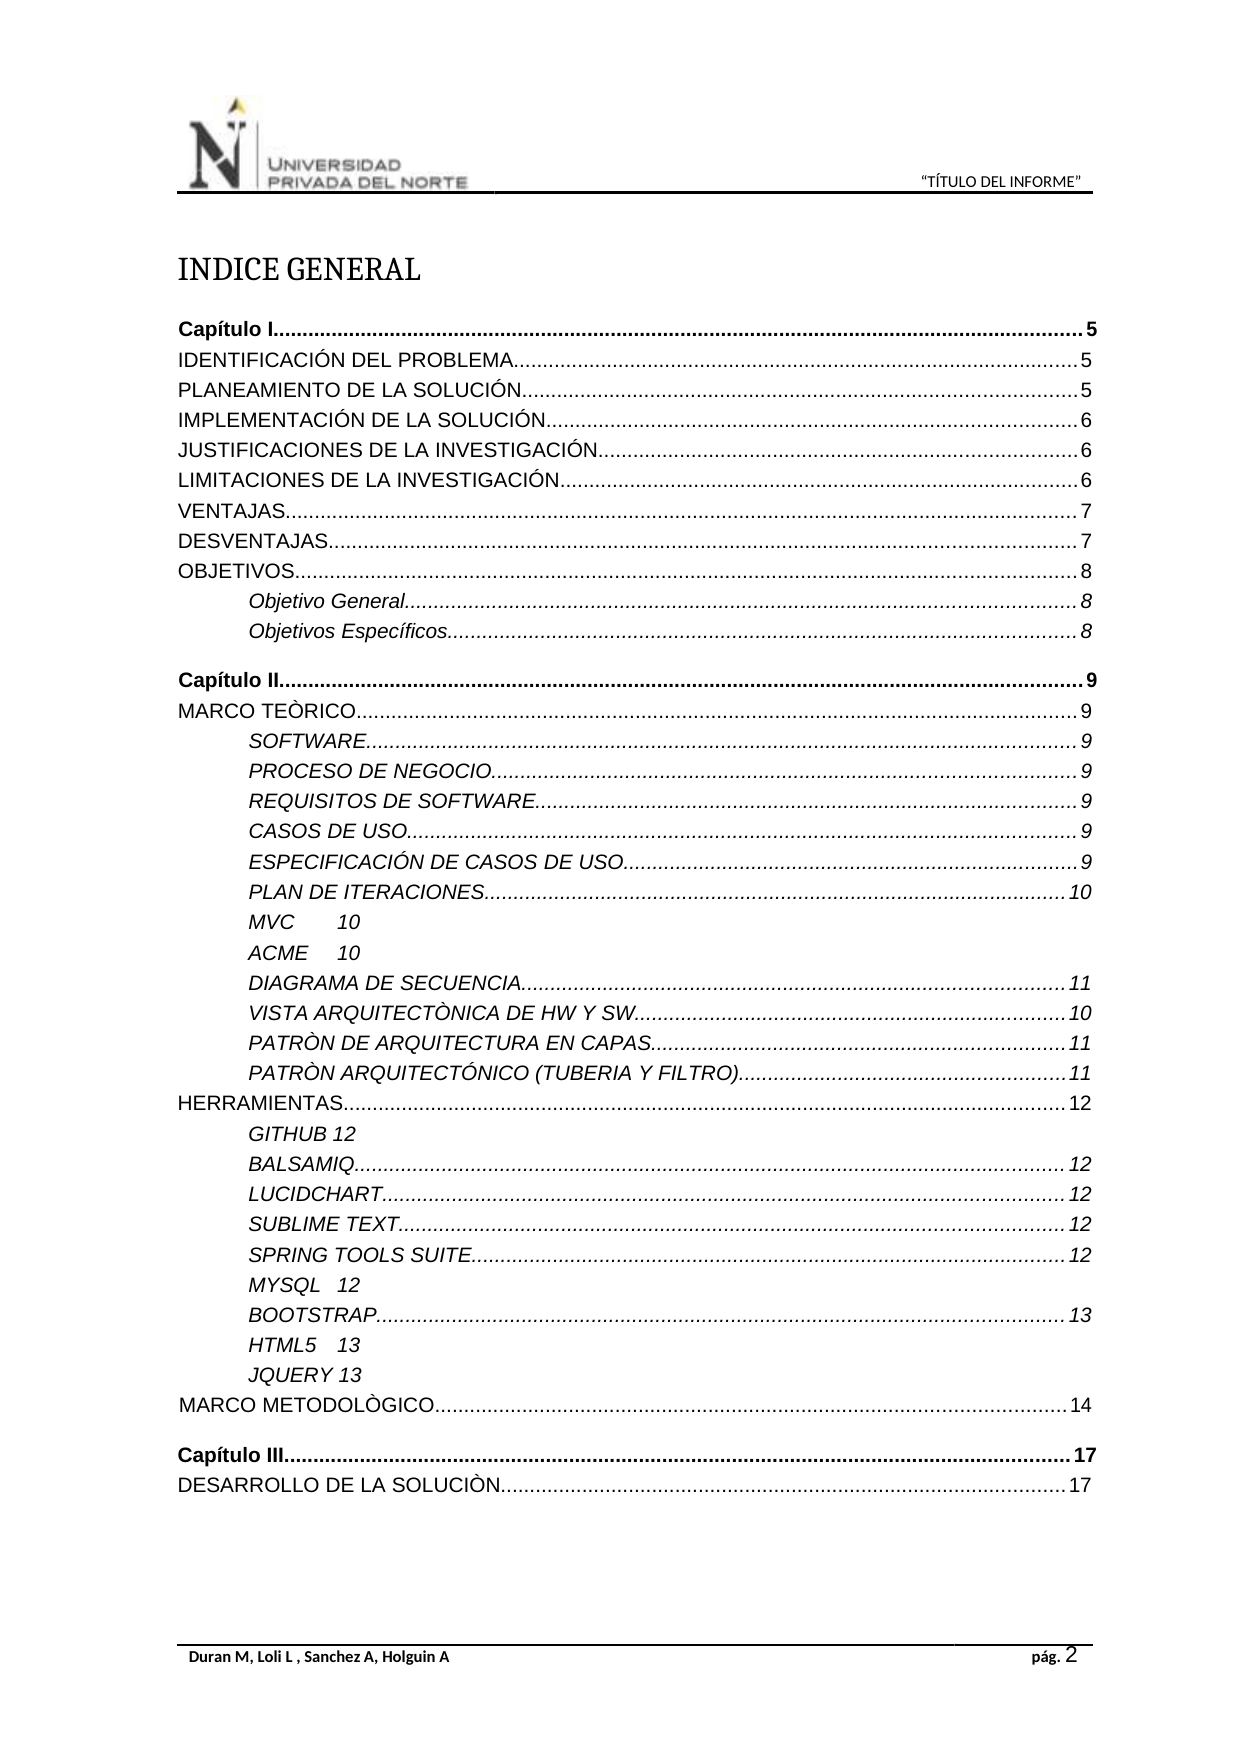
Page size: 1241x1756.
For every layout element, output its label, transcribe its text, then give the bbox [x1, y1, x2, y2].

text INDICE GENERAL [177, 251, 1180, 289]
picture [188, 95, 469, 191]
